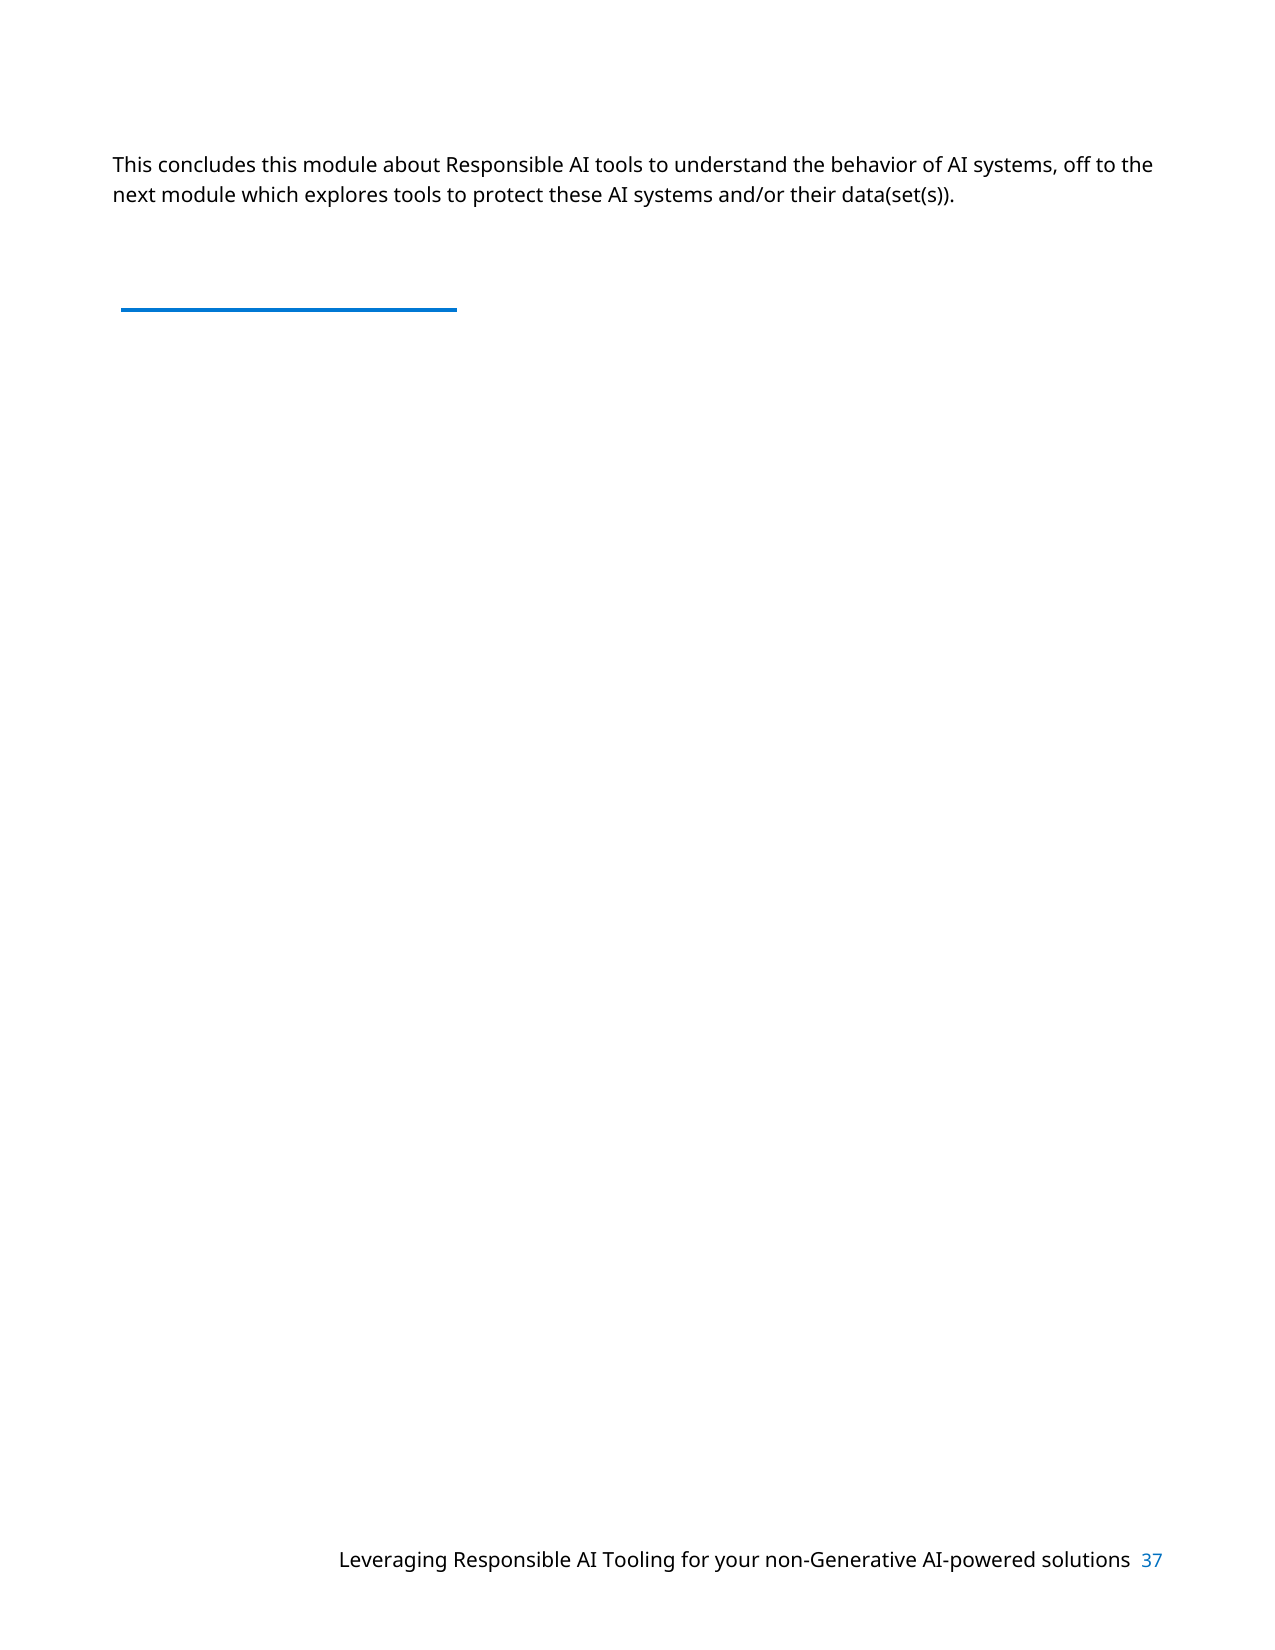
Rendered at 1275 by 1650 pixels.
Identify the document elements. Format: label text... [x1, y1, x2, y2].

text This concludes this module about Responsible AI tools to understand the behavior of AI systems, off to the next module which explores tools to protect these AI systems and/or their data(set(s)). [112, 150, 1162, 208]
